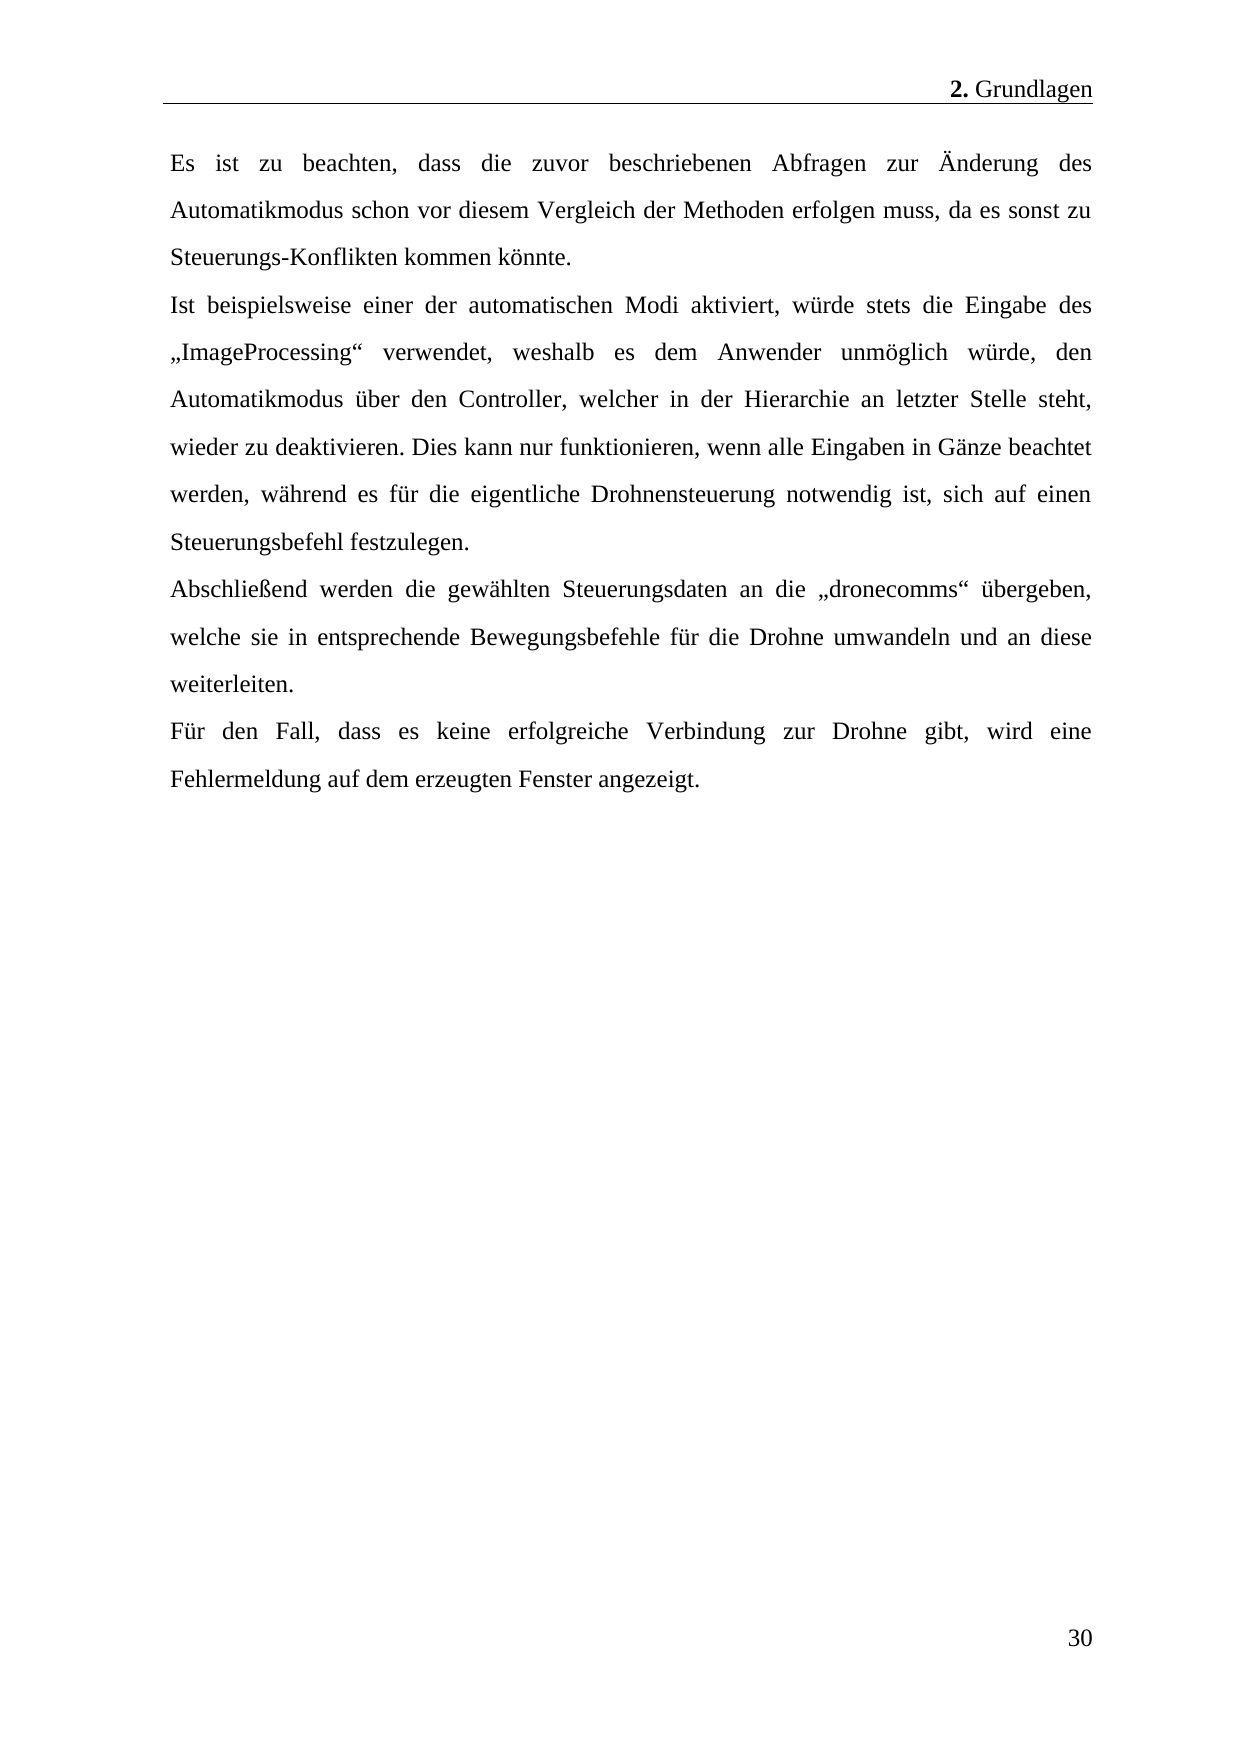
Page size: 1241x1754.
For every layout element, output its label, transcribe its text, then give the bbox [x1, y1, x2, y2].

text Für den Fall, dass es keine erfolgreiche Verbindung zur Drohne gibt, wird eine Fehlermeldung auf dem erzeugten Fenster angezeigt. [170, 716, 1093, 792]
text Ist beispielsweise einer der automatischen Modi aktiviert, würde stets die Eingabe des „ImageProcessing“ verwendet, weshalb es dem Anwender unmöglich würde, den Automatikmodus über den Controller, welcher in der Hierarchie an letzter Stelle steht, wieder zu deaktivieren. Dies kann nur funktionieren, wenn alle Eingaben in Gänze beachtet werden, während es für die eigentliche Drohnensteuerung notwendig ist, sich auf einen Steuerungsbefehl festzulegen. [170, 290, 1093, 556]
text Es ist zu beachten, dass die zuvor beschriebenen Abfragen zur Änderung des Automatikmodus schon vor diesem Vergleich der Methoden erfolgen muss, da es sonst zu Steuerungs-Konflikten kommen könnte. [170, 148, 1093, 271]
text Abschließend werden die gewählten Steuerungsdaten an die „dronecomms“ übergeben, welche sie in entsprechende Bewegungsbefehle für die Drohne umwandeln und an diese weiterleiten. [170, 574, 1093, 698]
